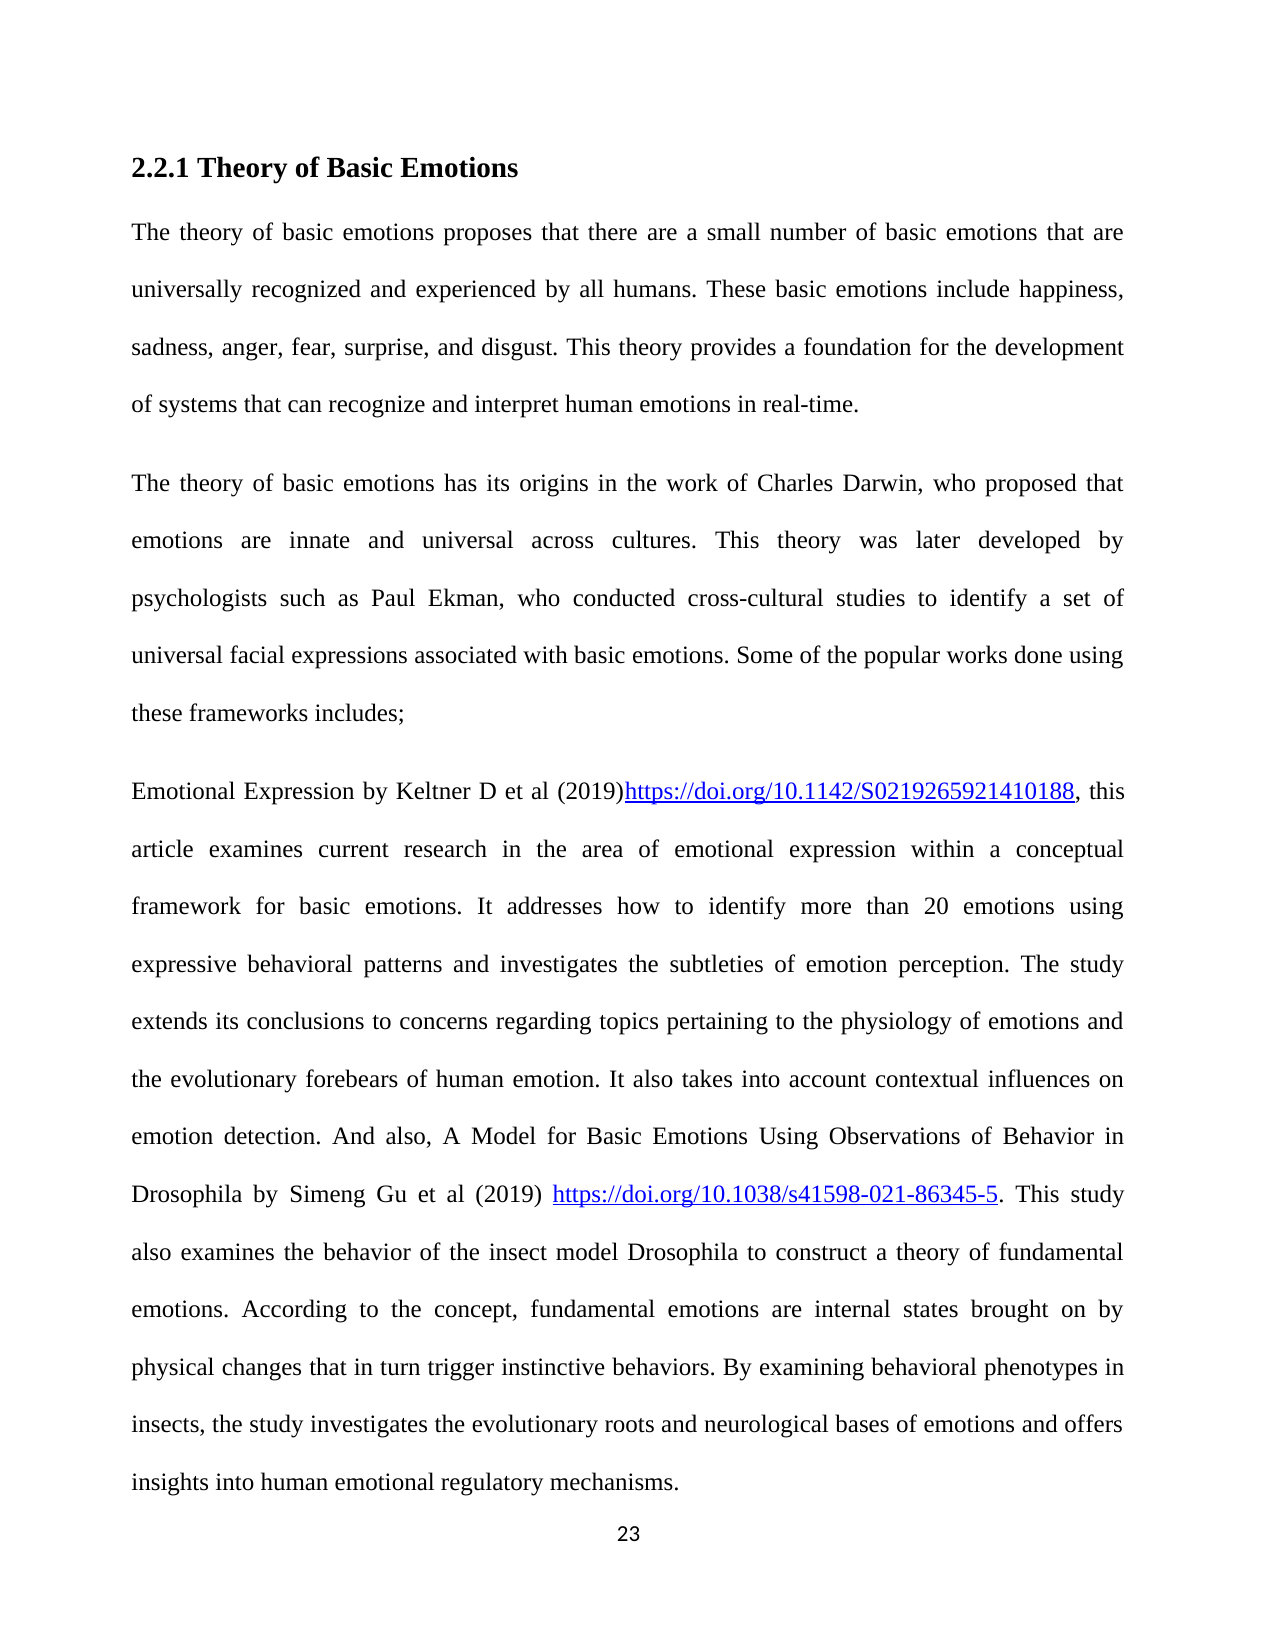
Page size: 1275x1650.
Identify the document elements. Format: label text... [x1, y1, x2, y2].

text The theory of basic emotions proposes that there are a small number of basic emotions that are universally recognized and experienced by all humans. These basic emotions include happiness, sadness, anger, fear, surprise, and disgust. This theory provides a foundation for the development of systems that can recognize and interpret human emotions in real-time. [131, 217, 1125, 418]
subtitle 2.2.1 Theory of Basic Emotions [131, 150, 1125, 183]
text Emotional Expression by Keltner D et al (2019)https://doi.org/10.1142/S0219265921410188, this article examines current research in the area of emotional expression within a conceptual framework for basic emotions. It addresses how to identify more than 20 emotions using expressive behavioral patterns and investigates the subtleties of emotion perception. The study extends its conclusions to concerns regarding topics pertaining to the physiology of emotions and the evolutionary forebears of human emotion. It also takes into account contextual influences on emotion detection. And also, A Model for Basic Emotions Using Observations of Behavior in Drosophila by Simeng Gu et al (2019) https://doi.org/10.1038/s41598-021-86345-5. This study also examines the behavior of the insect model Drosophila to construct a theory of fundamental emotions. According to the concept, fundamental emotions are internal states brought on by physical changes that in turn trigger instinctive behaviors. By examining behavioral phenotypes in insects, the study investigates the evolutionary roots and neurological bases of emotions and offers insights into human emotional regulatory mechanisms. [131, 776, 1125, 1495]
text The theory of basic emotions has its origins in the work of Charles Darwin, who proposed that emotions are innate and universal across cultures. This theory was later developed by psychologists such as Paul Ekman, who conducted cross-cultural studies to identify a set of universal facial expressions associated with basic emotions. Some of the popular works done using these frameworks includes; [131, 468, 1125, 727]
